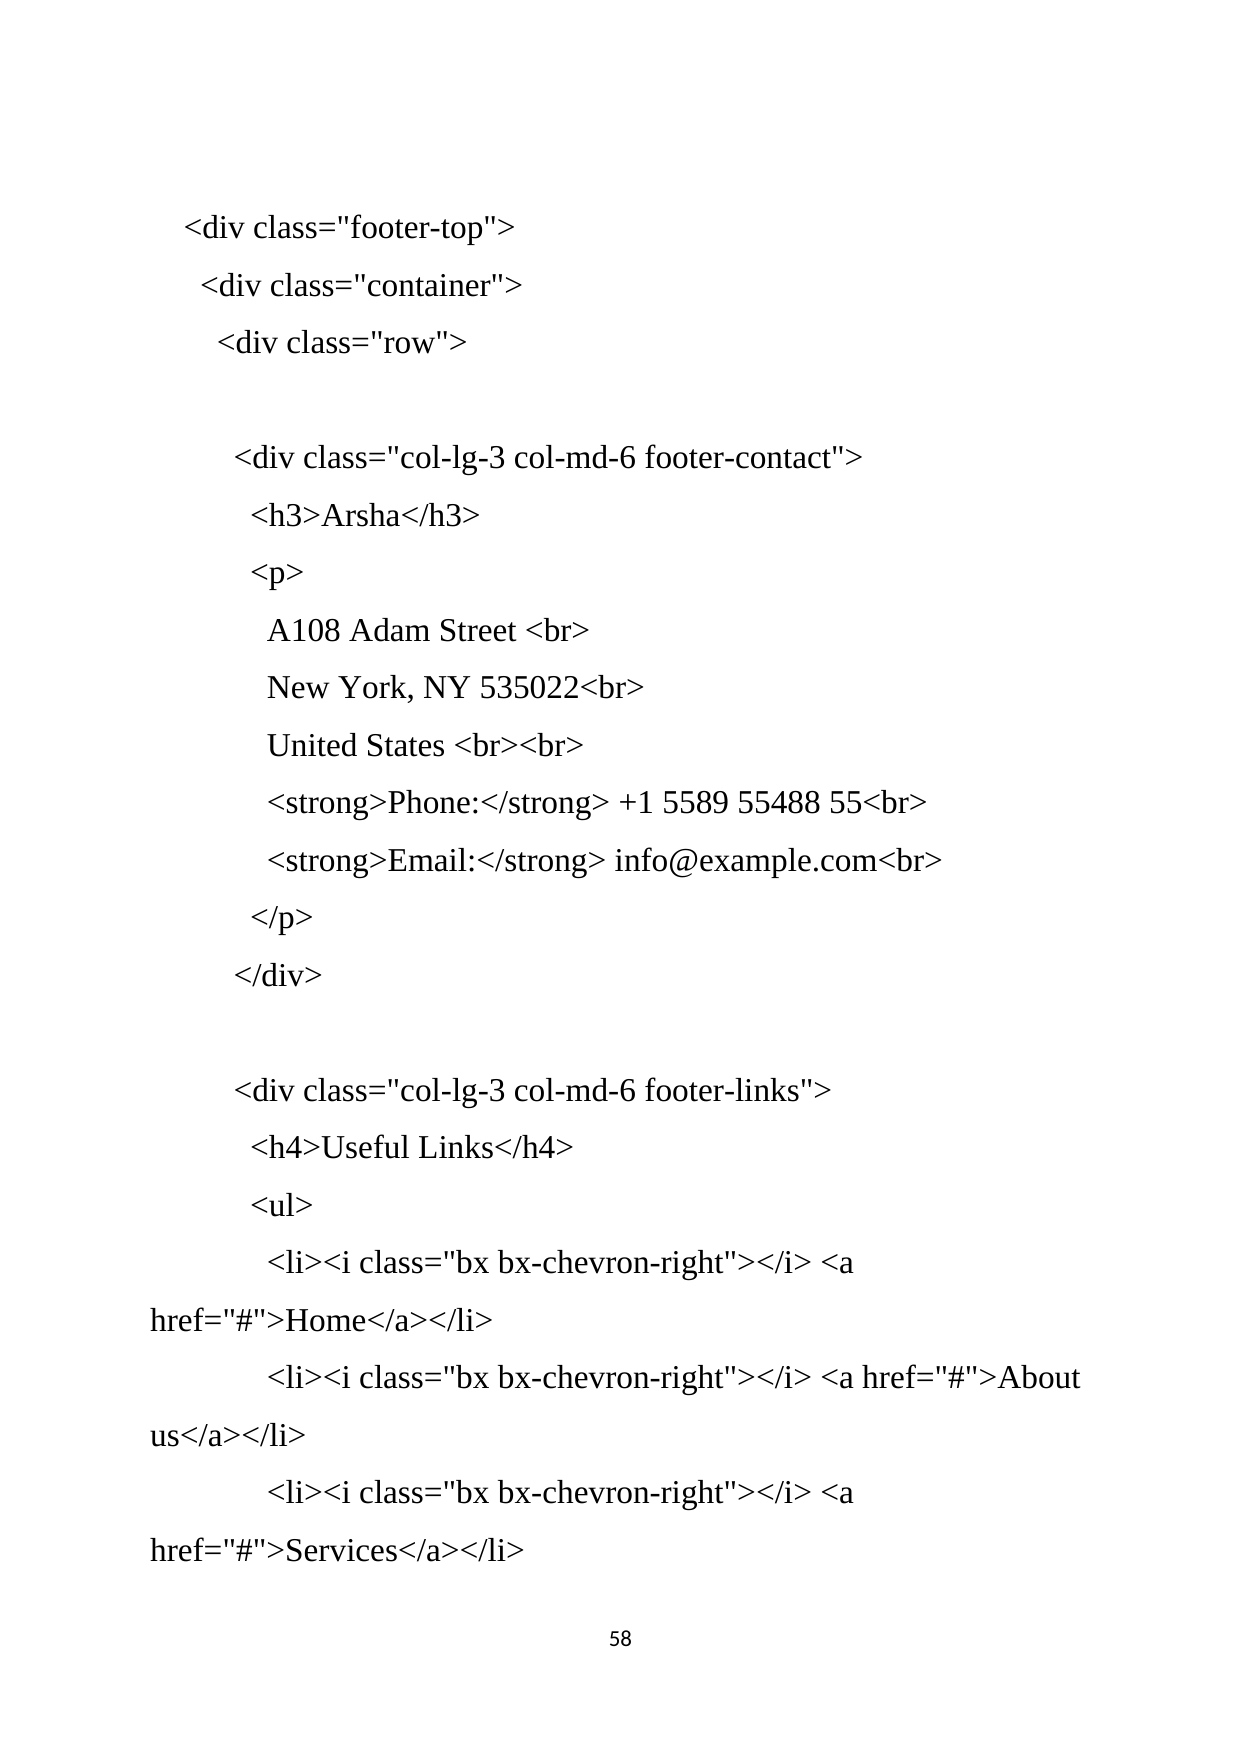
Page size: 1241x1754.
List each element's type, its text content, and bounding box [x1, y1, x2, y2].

text </p> [150, 897, 1090, 936]
text <div class="container"> [150, 265, 1090, 303]
text New York, NY 535022<br> [150, 667, 1090, 706]
text <strong>Email:</strong> info@example.com<br> [150, 840, 1090, 878]
text </div> [150, 955, 1090, 993]
text <h4>Useful Links</h4> [150, 1127, 1090, 1166]
text <li><i class="bx bx-chevron-right"></i> <a href="#">About us</a></li> [150, 1357, 1090, 1453]
text <ul> [150, 1185, 1090, 1223]
text A108 Adam Street <br> [150, 610, 1090, 648]
text <div class="footer-top"> [150, 207, 1090, 246]
text <p> [150, 552, 1090, 591]
text <h3>Arsha</h3> [150, 495, 1090, 533]
text <div class="col-lg-3 col-md-6 footer-links"> [150, 1070, 1090, 1108]
text <div class="col-lg-3 col-md-6 footer-contact"> [150, 437, 1090, 476]
text <li><i class="bx bx-chevron-right"></i> <a href="#">Home</a></li> [150, 1242, 1090, 1338]
text United States <br><br> [150, 725, 1090, 763]
text <div class="row"> [150, 322, 1090, 361]
text <li><i class="bx bx-chevron-right"></i> <a href="#">Services</a></li> [150, 1472, 1090, 1568]
text <strong>Phone:</strong> +1 5589 55488 55<br> [150, 782, 1090, 821]
